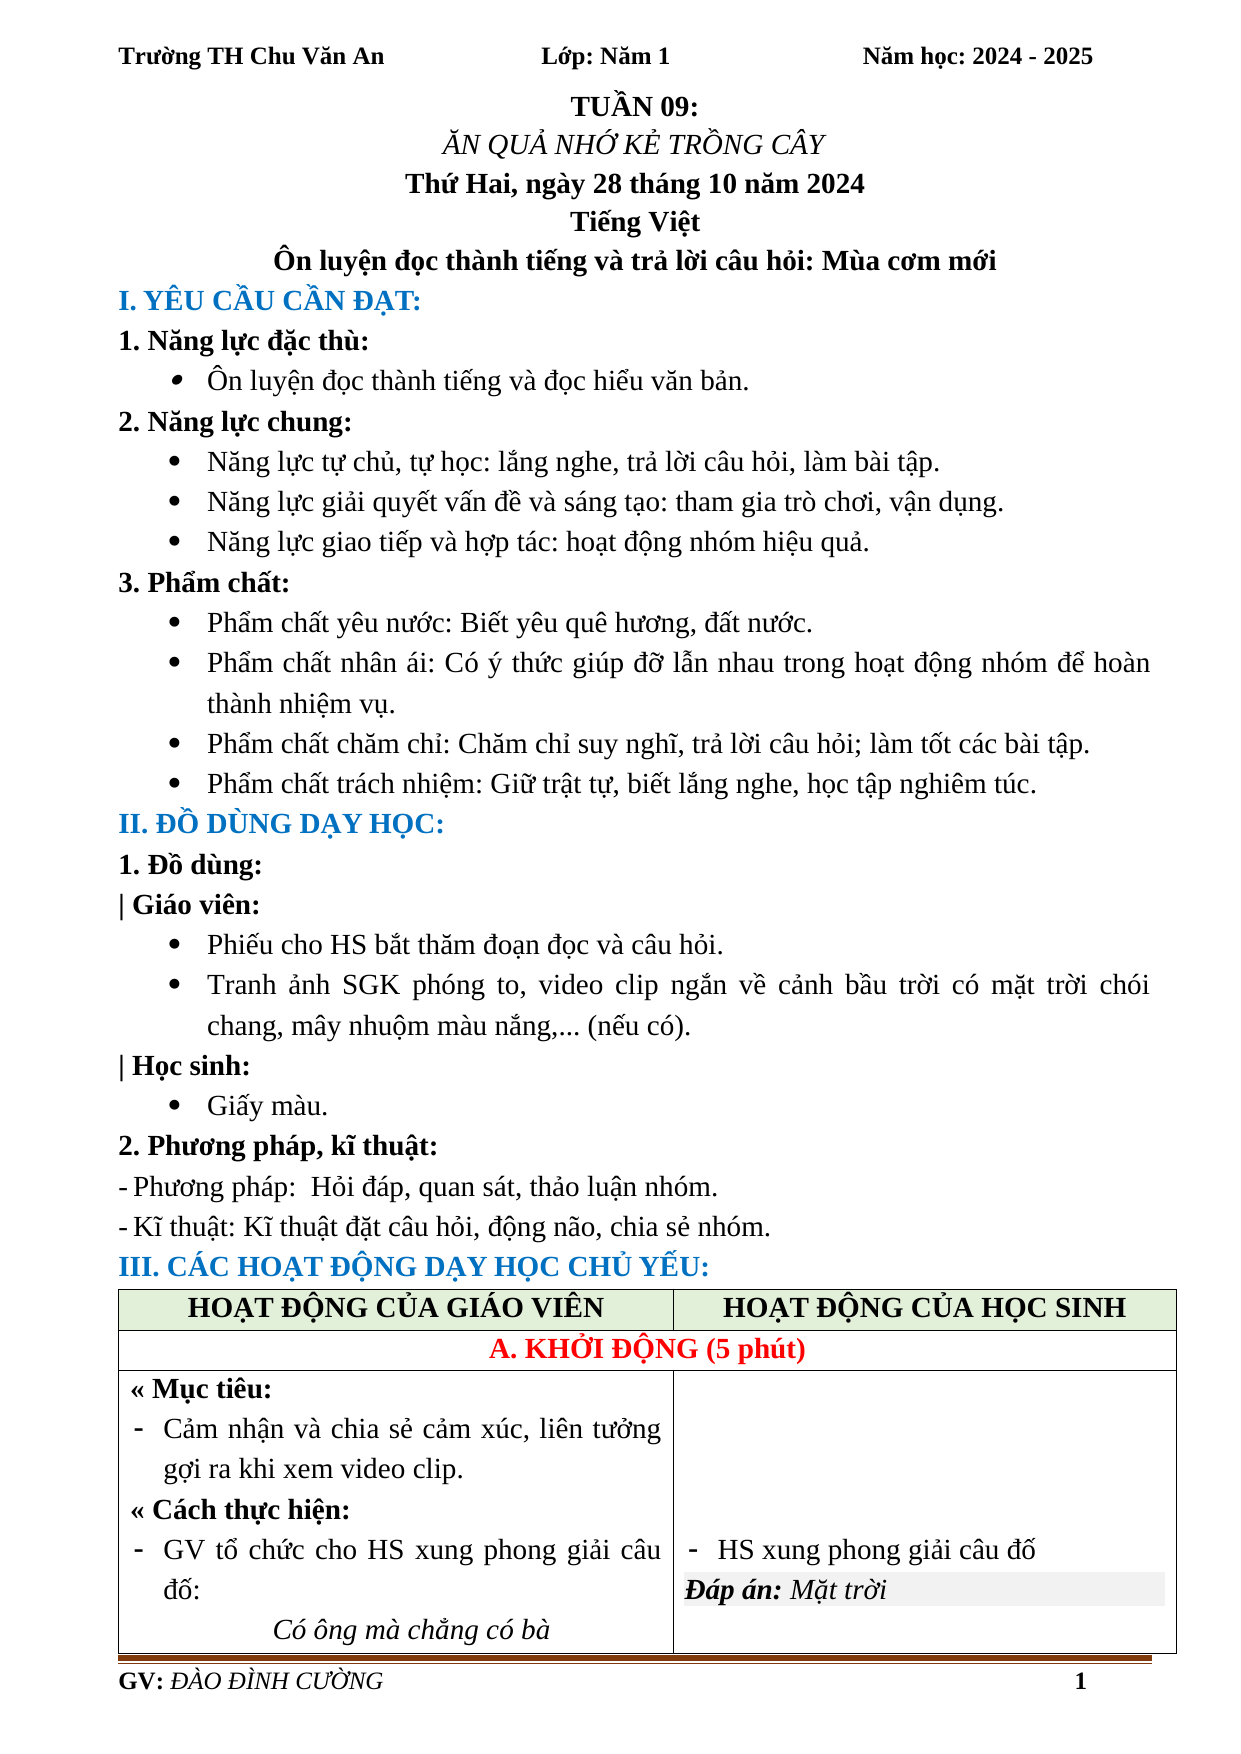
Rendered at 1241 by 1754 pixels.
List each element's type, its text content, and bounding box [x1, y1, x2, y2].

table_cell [119, 1371, 673, 1653]
text 1. Năng lực đặc thù: [118, 323, 1152, 357]
table_header HOẠT ĐỘNG CỦA GIÁO VIÊN [119, 1290, 673, 1330]
list Phẩm chất nhân ái: Có ý thức giúp đỡ lẫn nhau trong hoạt động nhóm để hoàn thành nhiệm vụ. [169, 645, 1152, 719]
list Kĩ thuật: Kĩ thuật đặt câu hỏi, động não, chia sẻ nhóm. [118, 1209, 1152, 1242]
list Phẩm chất yêu nước: Biết yêu quê hương, đất nước. [169, 605, 1152, 639]
text Ôn luyện đọc thành tiếng và trả lời câu hỏi: Mùa cơm mới [118, 243, 1152, 276]
list Giấy màu. [169, 1088, 1152, 1122]
text | Giáo viên: [118, 887, 1152, 921]
text III. CÁC HOẠT ĐỘNG DẠY HỌC CHỦ YẾU: [118, 1249, 1152, 1283]
list Phương pháp: Hỏi đáp, quan sát, thảo luận nhóm. [118, 1169, 1152, 1202]
list Ôn luyện đọc thành tiếng và đọc hiểu văn bản. [169, 363, 1152, 397]
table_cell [674, 1371, 1176, 1653]
list Phiếu cho HS bắt thăm đoạn đọc và câu hỏi. [169, 927, 1152, 961]
subtitle Tiếng Việt [118, 204, 1152, 238]
text II. ĐỒ DÙNG DẠY HỌC: [118, 807, 1152, 840]
text ĂN QUẢ NHỚ KẺ TRỒNG CÂY [118, 127, 1152, 161]
table_cell A. KHỞI ĐỘNG (5 phút) [119, 1331, 1176, 1370]
list Năng lực tự chủ, tự học: lắng nghe, trả lời câu hỏi, làm bài tập. [169, 444, 1152, 478]
text 2. Phương pháp, kĩ thuật: [118, 1128, 1152, 1162]
subtitle Thứ Hai, ngày 28 tháng 10 năm 2024 [118, 166, 1152, 199]
list Năng lực giải quyết vấn đề và sáng tạo: tham gia trò chơi, vận dụng. [169, 484, 1152, 518]
text 3. Phẩm chất: [118, 565, 1152, 598]
list Phẩm chất trách nhiệm: Giữ trật tự, biết lắng nghe, học tập nghiêm túc. [169, 766, 1152, 800]
text I. YÊU CẦU CẦN ĐẠT: [118, 283, 1152, 317]
text 2. Năng lực chung: [118, 404, 1152, 437]
list Năng lực giao tiếp và hợp tác: hoạt động nhóm hiệu quả. [169, 524, 1152, 558]
text 1. Đồ dùng: [118, 847, 1152, 880]
text TUẦN 09: [118, 89, 1152, 122]
table_header HOẠT ĐỘNG CỦA HỌC SINH [674, 1290, 1176, 1330]
list Tranh ảnh SGK phóng to, video clip ngắn về cảnh bầu trời có mặt trời chói chang, mây nhuộm màu nắng,... (nếu có). [169, 967, 1152, 1041]
list Phẩm chất chăm chỉ: Chăm chỉ suy nghĩ, trả lời câu hỏi; làm tốt các bài tập. [169, 726, 1152, 759]
text | Học sinh: [118, 1048, 1152, 1082]
